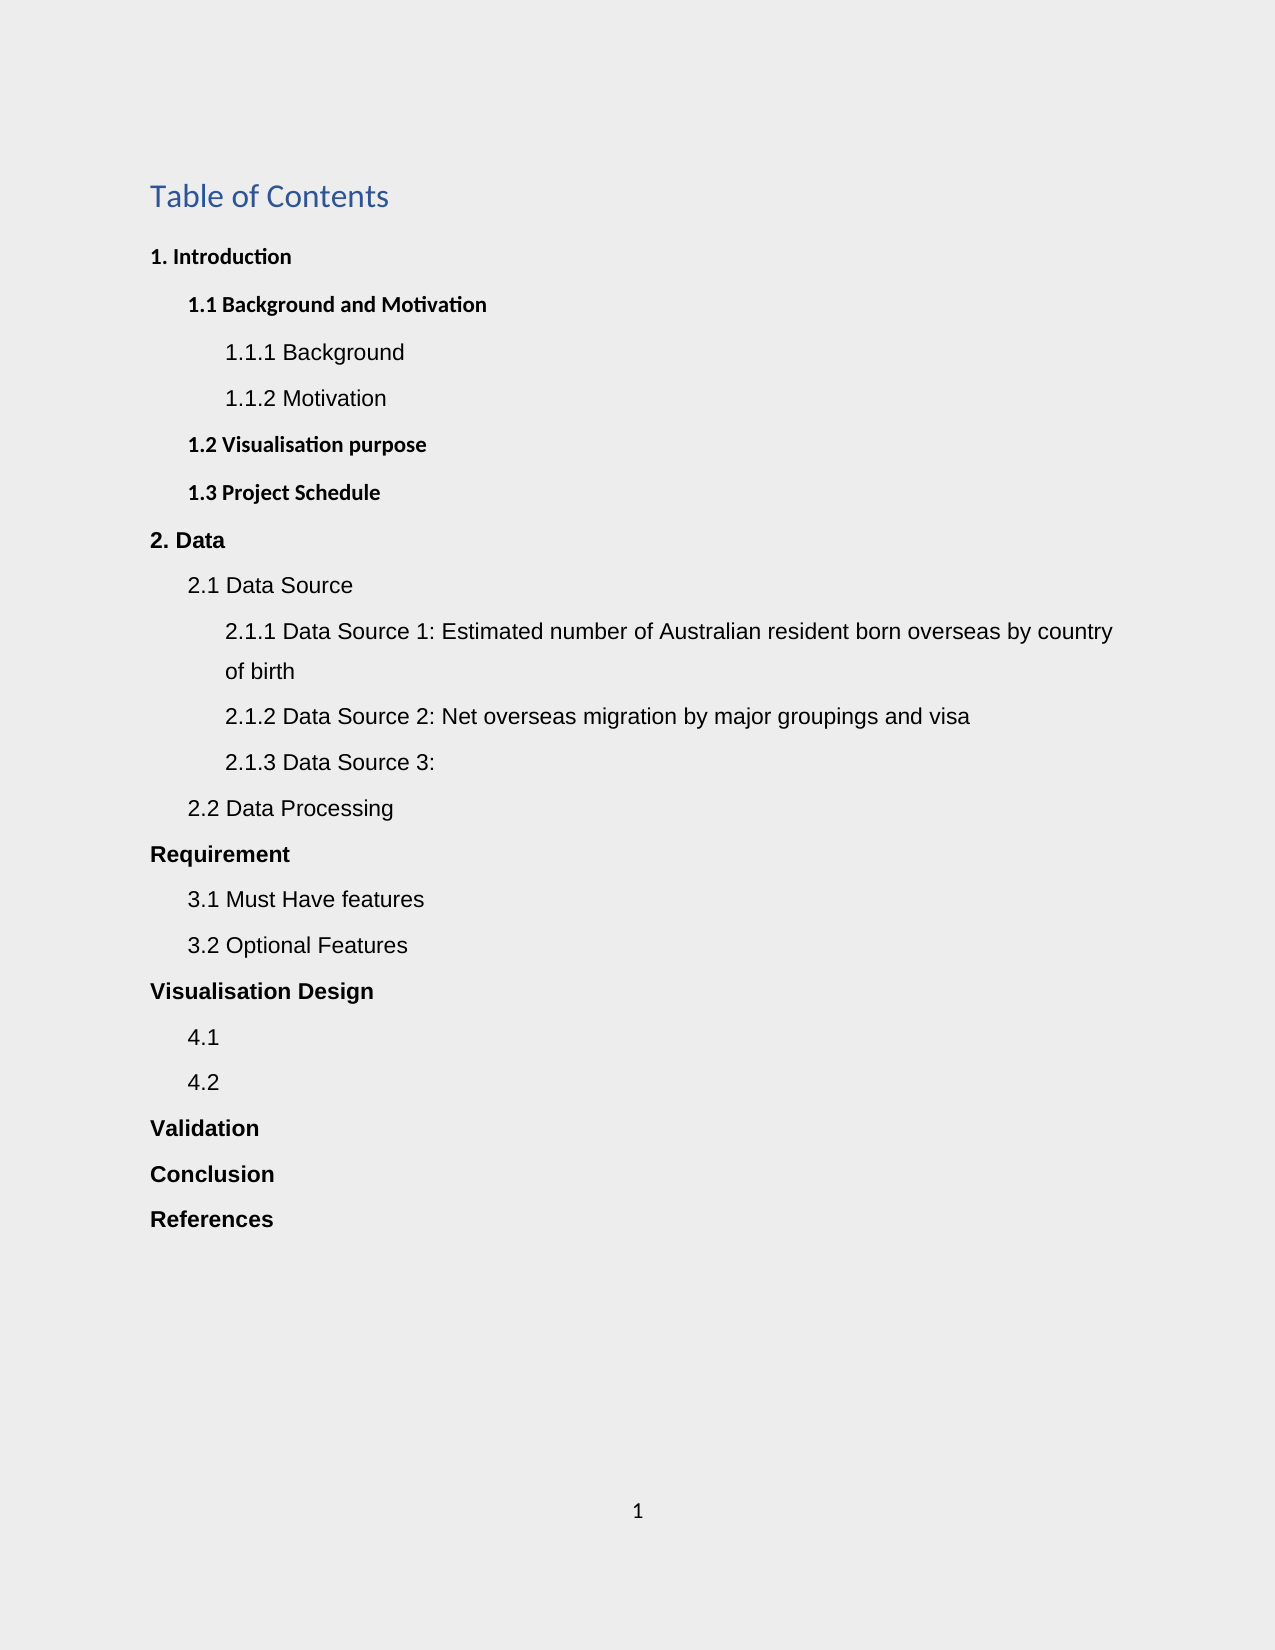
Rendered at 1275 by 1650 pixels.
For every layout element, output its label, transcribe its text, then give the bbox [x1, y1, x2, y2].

text Table of Contents [150, 175, 1125, 216]
